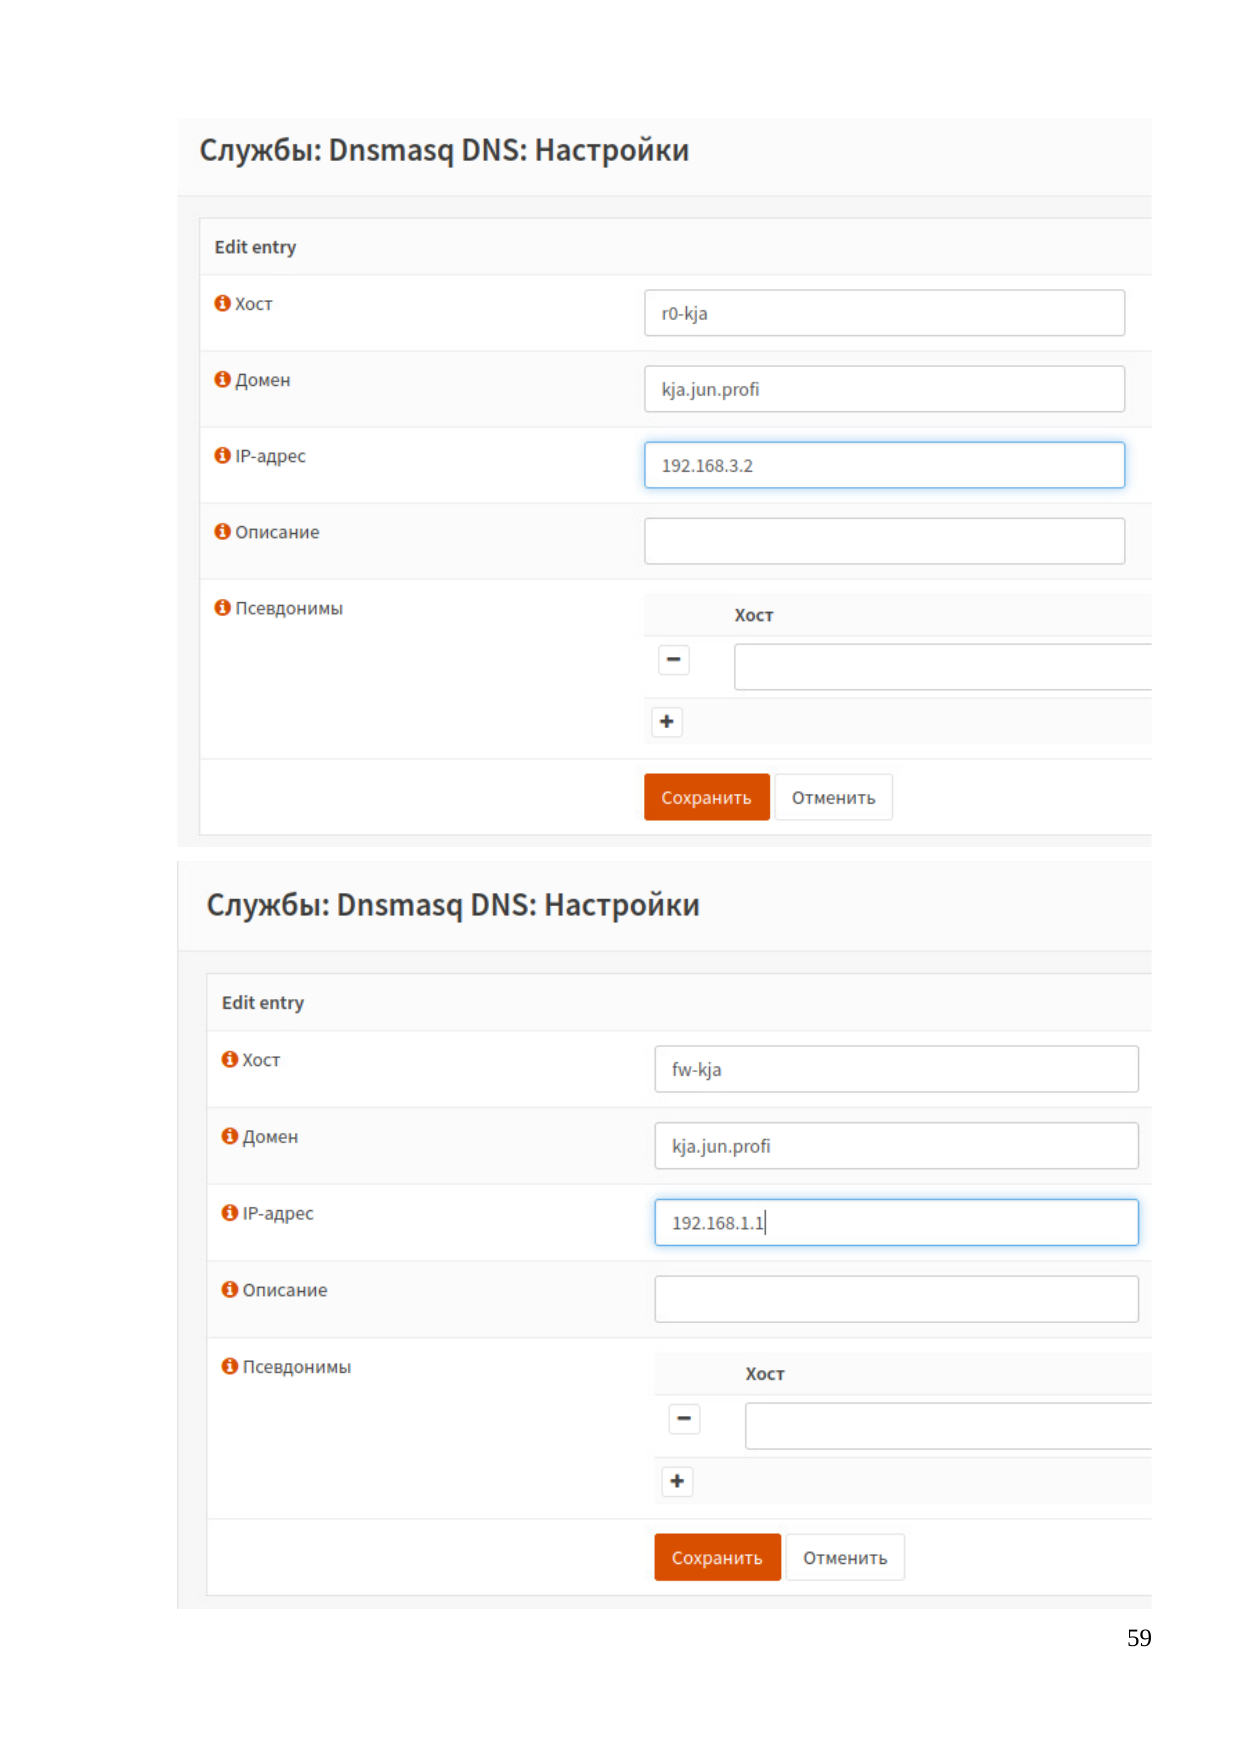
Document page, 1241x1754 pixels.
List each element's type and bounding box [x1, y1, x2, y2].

picture [177, 861, 1152, 1609]
picture [177, 118, 1152, 847]
